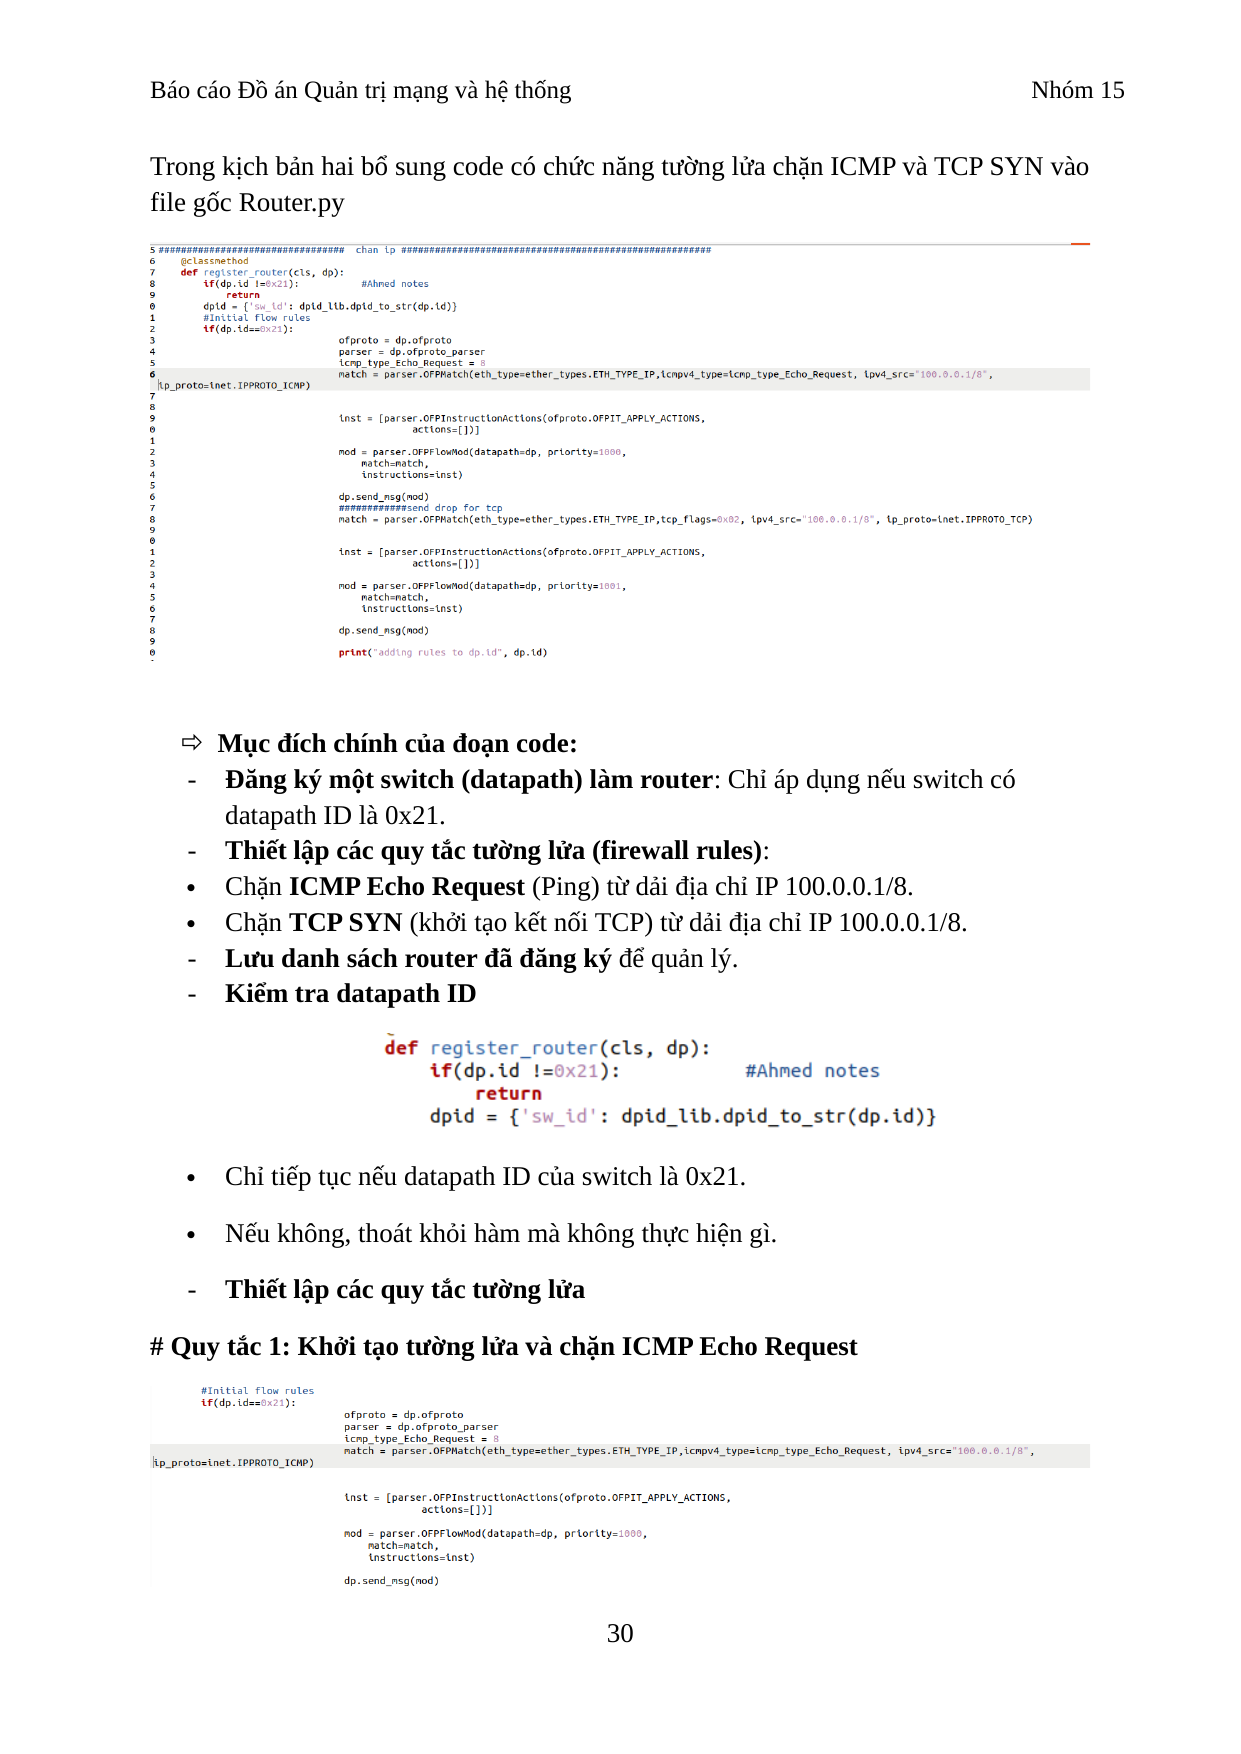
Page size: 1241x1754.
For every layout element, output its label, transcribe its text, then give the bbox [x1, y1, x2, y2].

list Chặn ICMP Echo Request (Ping) từ dải địa chỉ IP 100.0.0.1/8. [187, 870, 1090, 901]
picture [375, 1033, 976, 1129]
text # Quy tắc 1: Khởi tạo tường lửa và chặn ICMP Echo Request [150, 1330, 1090, 1361]
list Lưu danh sách router đã đăng ký để quản lý. [187, 942, 1090, 973]
list Nếu không, thoát khỏi hàm mà không thực hiện gì. [187, 1217, 1090, 1248]
picture [150, 242, 1091, 661]
list Kiểm tra datapath ID [187, 977, 1090, 1008]
picture [150, 1386, 1091, 1587]
list Thiết lập các quy tắc tường lửa (firewall rules): [187, 834, 1090, 866]
list Chặn TCP SYN (khởi tạo kết nối TCP) từ dải địa chỉ IP 100.0.0.1/8. [187, 906, 1090, 937]
list Chỉ tiếp tục nếu datapath ID của switch là 0x21. [187, 1160, 1090, 1191]
text Trong kịch bản hai bổ sung code có chức năng tường lửa chặn ICMP và TCP SYN vào file gốc Router.py [150, 150, 1090, 217]
list Đăng ký một switch (datapath) làm router: Chỉ áp dụng nếu switch có datapath ID là 0x21. [187, 763, 1090, 830]
list Mục đích chính của đoạn code: [180, 727, 1090, 758]
list Thiết lập các quy tắc tường lửa [187, 1273, 1090, 1304]
